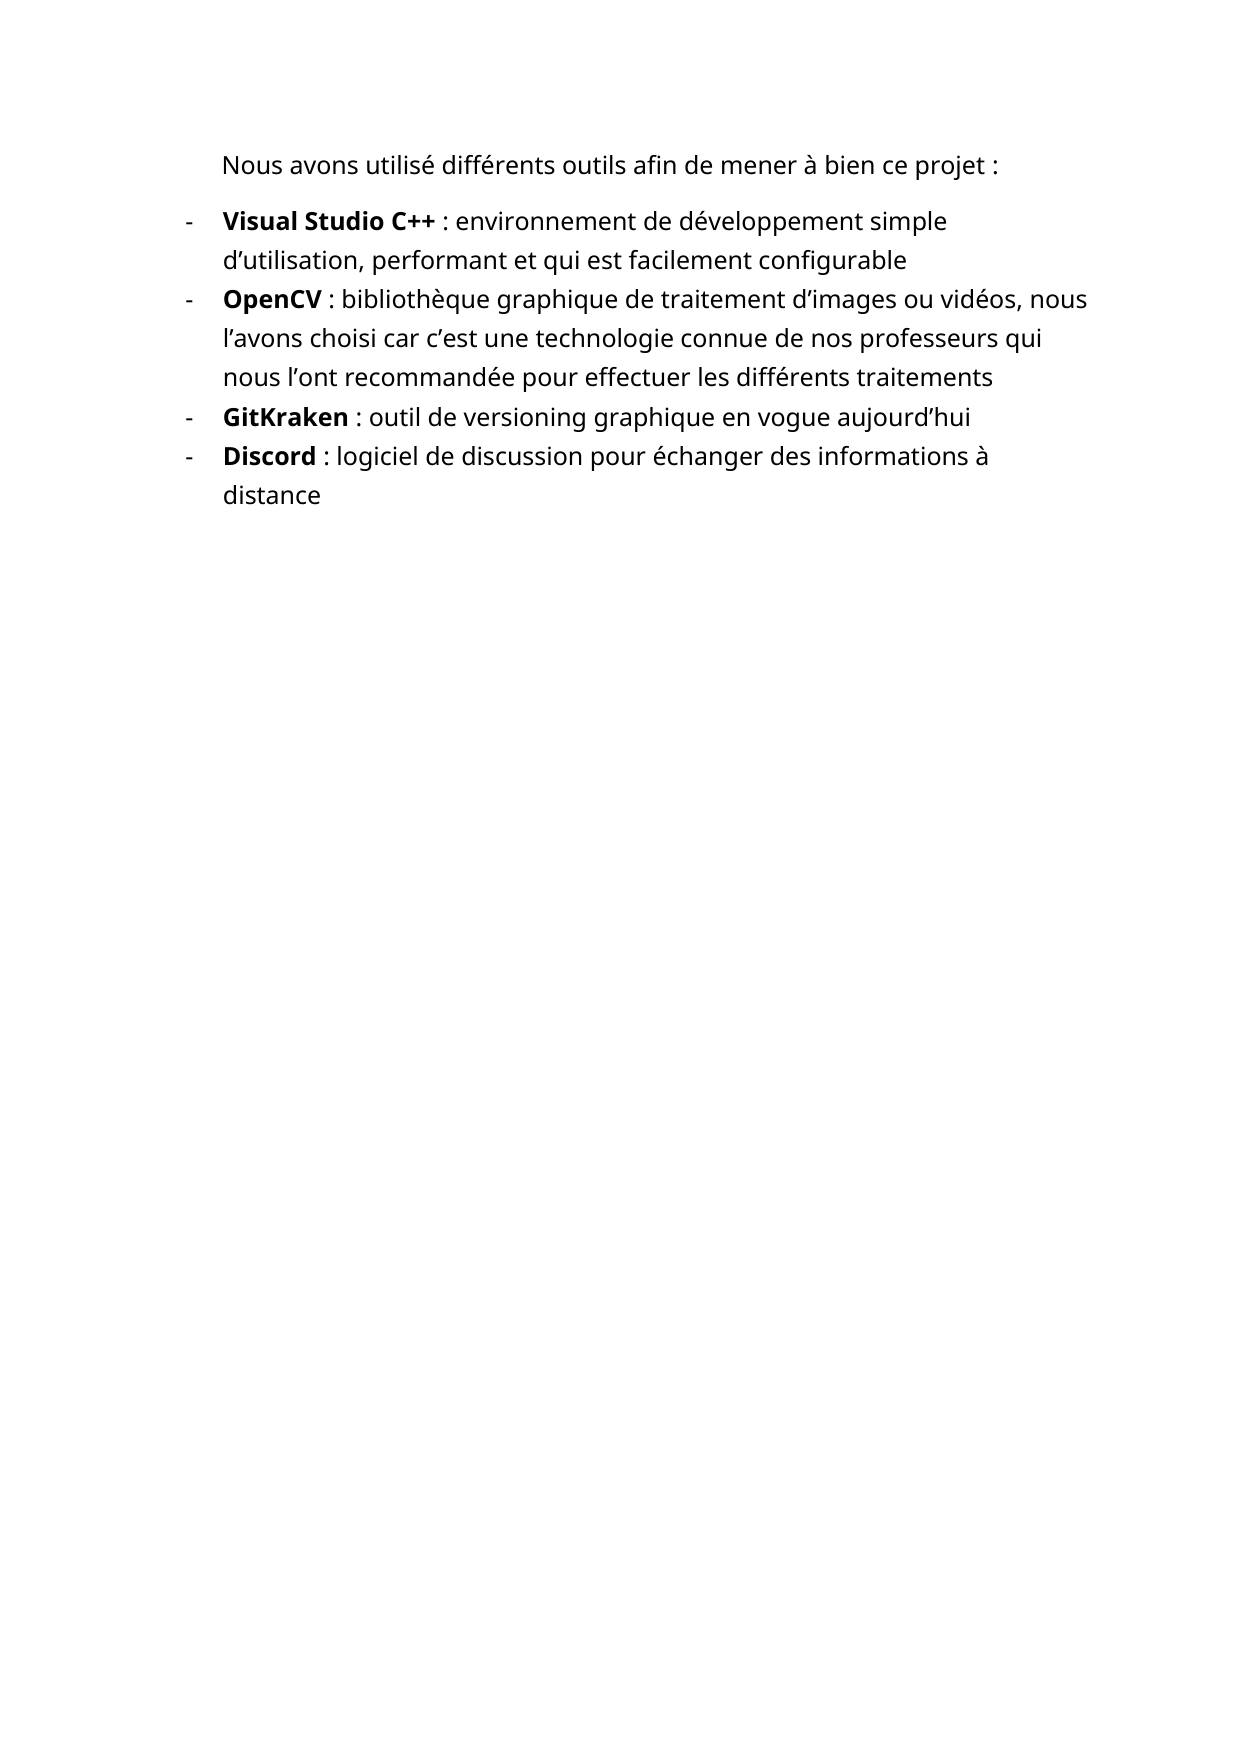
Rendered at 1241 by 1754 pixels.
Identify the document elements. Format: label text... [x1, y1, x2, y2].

text Nous avons utilisé différents outils afin de mener à bien ce projet : [148, 148, 1093, 182]
list OpenCV : bibliothèque graphique de traitement d’images ou vidéos, nous l’avons choisi car c’est une technologie connue de nos professeurs qui nous l’ont recommandée pour effectuer les différents traitements [185, 282, 1093, 394]
list Discord : logiciel de discussion pour échanger des informations à distance [185, 438, 1093, 512]
list GitKraken : outil de versioning graphique en vogue aujourd’hui [185, 399, 1093, 433]
list Visual Studio C++ : environnement de développement simple d’utilisation, performant et qui est facilement configurable [185, 203, 1093, 277]
